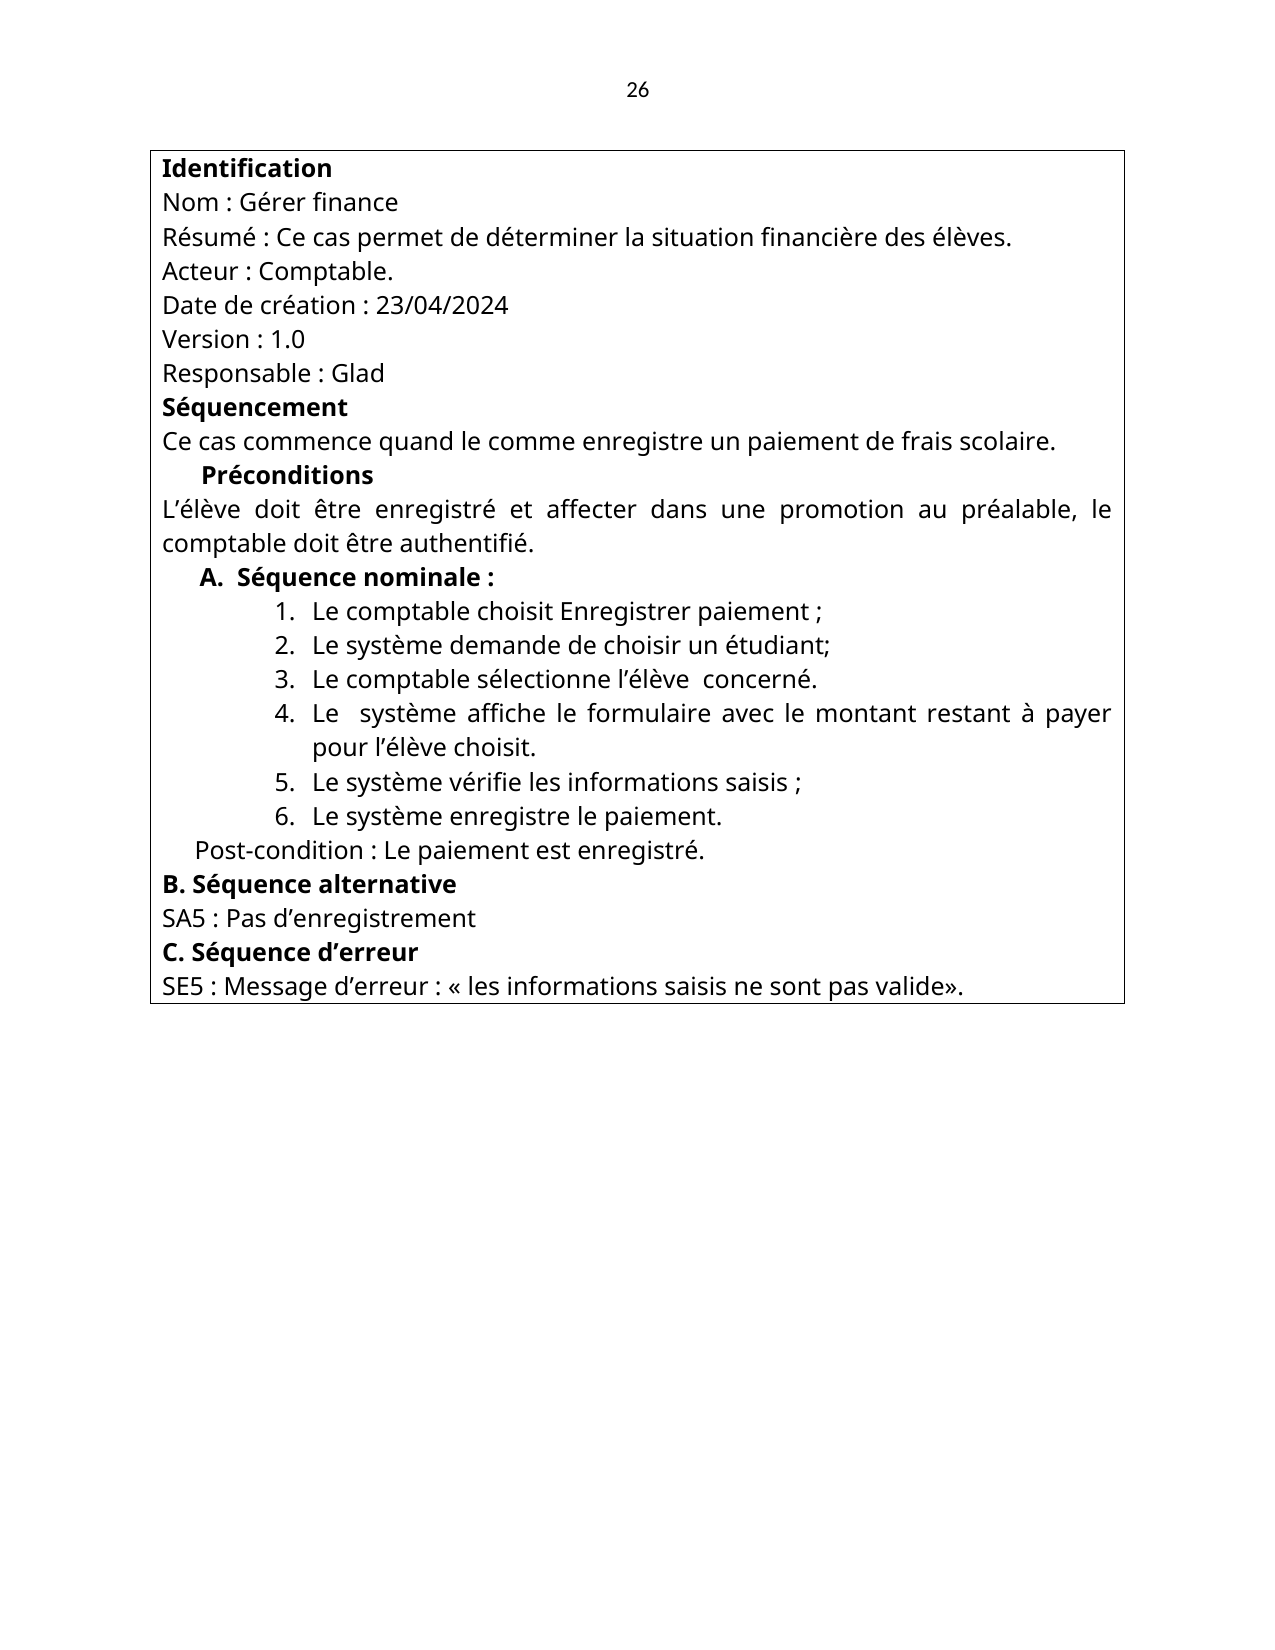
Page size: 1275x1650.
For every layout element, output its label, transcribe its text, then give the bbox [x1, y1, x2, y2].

table_cell Identification Nom : Gérer finance Résumé : Ce cas permet de déterminer la situation financière des élèves. Acteur : Comptable. Date de création : 23/04/2024 Version : 1.0 Responsable : Glad Séquencement Ce cas commence quand le comme enregistre un paiement de frais scolaire. Préconditions L’élève doit être enregistré et affecter dans une promotion au préalable, le comptable doit être authentifié. Séquence nominale : Le comptable choisit Enregistrer paiement ; Le système demande de choisir un étudiant; Le comptable sélectionne l’élève concerné. Le système affiche le formulaire avec le montant restant à payer pour l’élève choisit. Le système vérifie les informations saisis ; Le système enregistre le paiement. Post-condition : Le paiement est enregistré. B. Séquence alternative SA5 : Pas d’enregistrement C. Séquence d’erreur SE5 : Message d’erreur : « les informations saisis ne sont pas valide». [151, 151, 1124, 1003]
